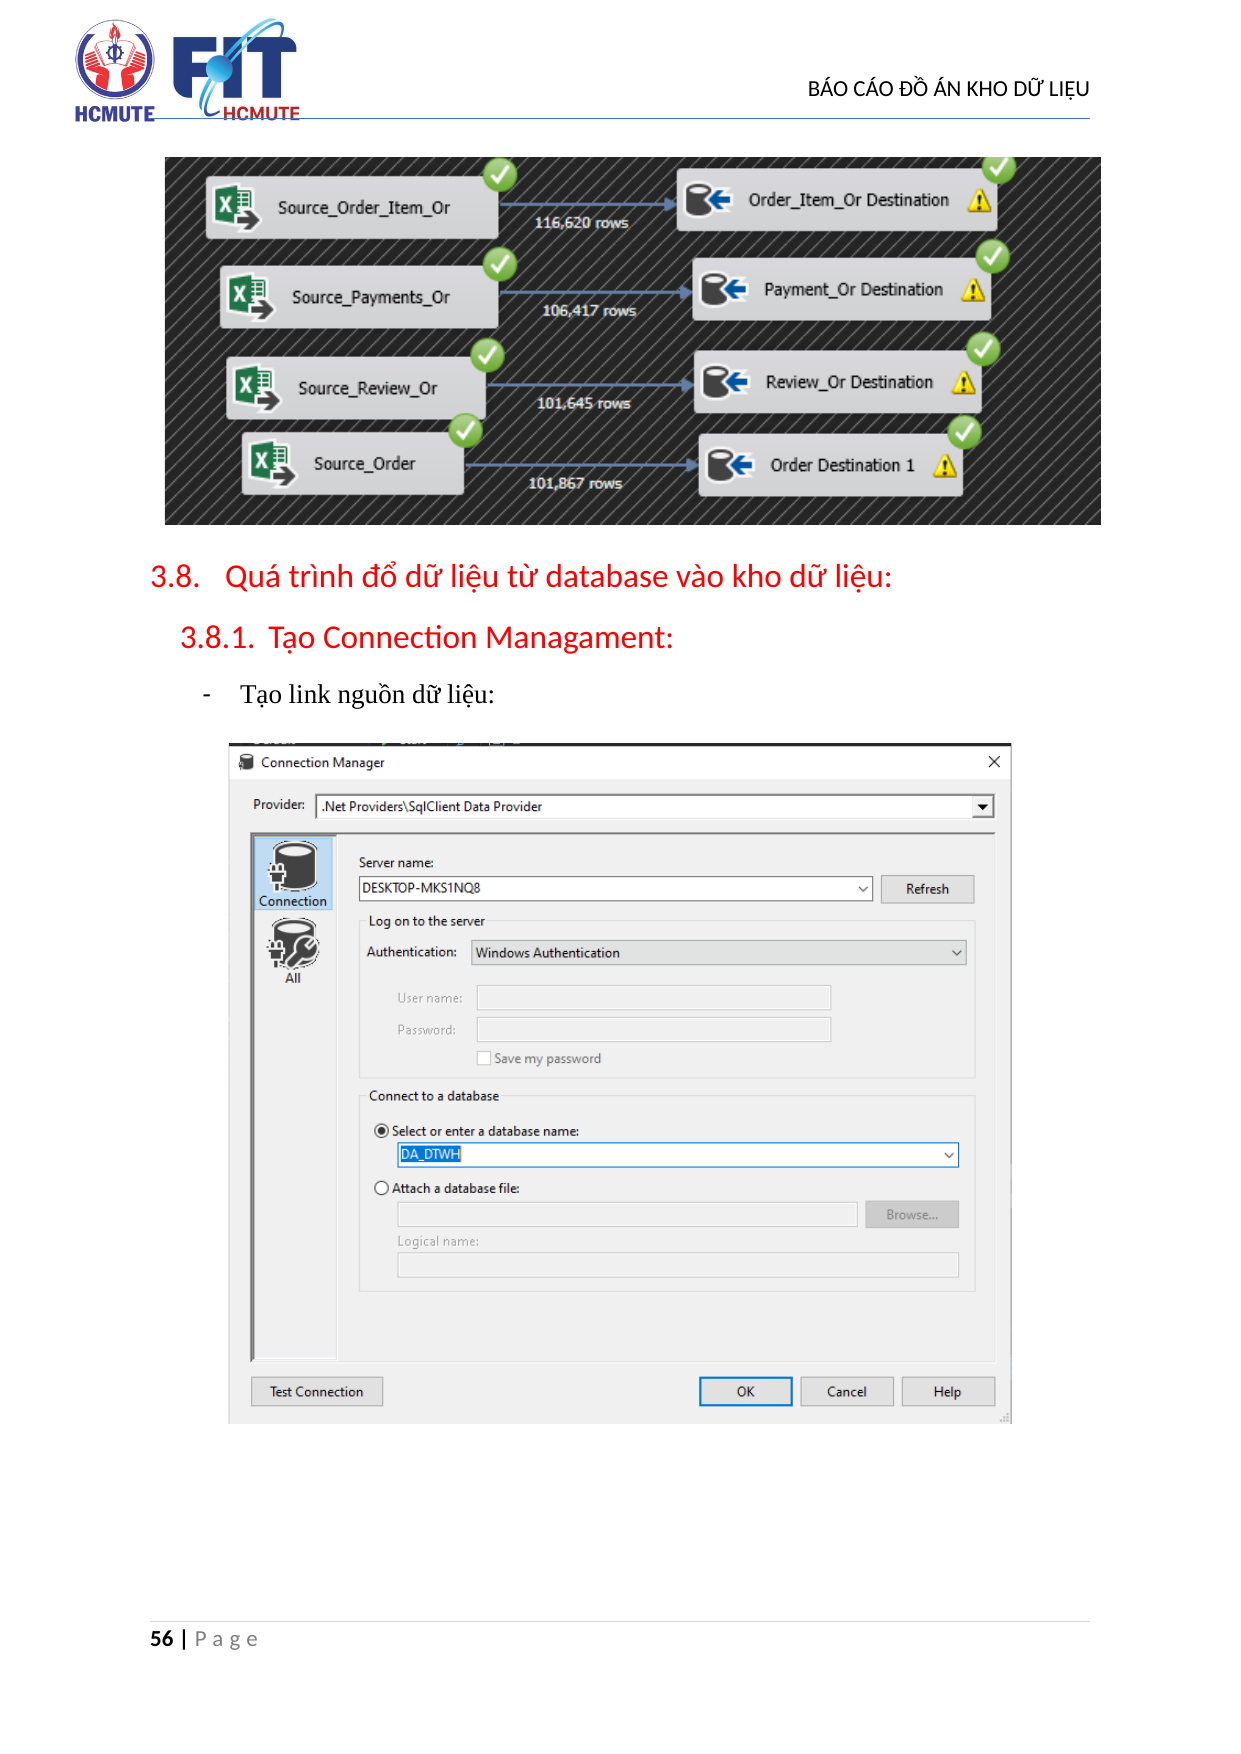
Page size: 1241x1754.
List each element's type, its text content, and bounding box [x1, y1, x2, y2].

list Tạo Connection Managament: [179, 616, 1090, 657]
picture [71, 15, 302, 126]
picture [228, 743, 1012, 1424]
list Tạo link nguồn dữ liệu: [202, 677, 1090, 710]
picture [164, 157, 1101, 525]
list Quá trình đổ dữ liệu từ database vào kho dữ liệu: [150, 555, 1090, 596]
